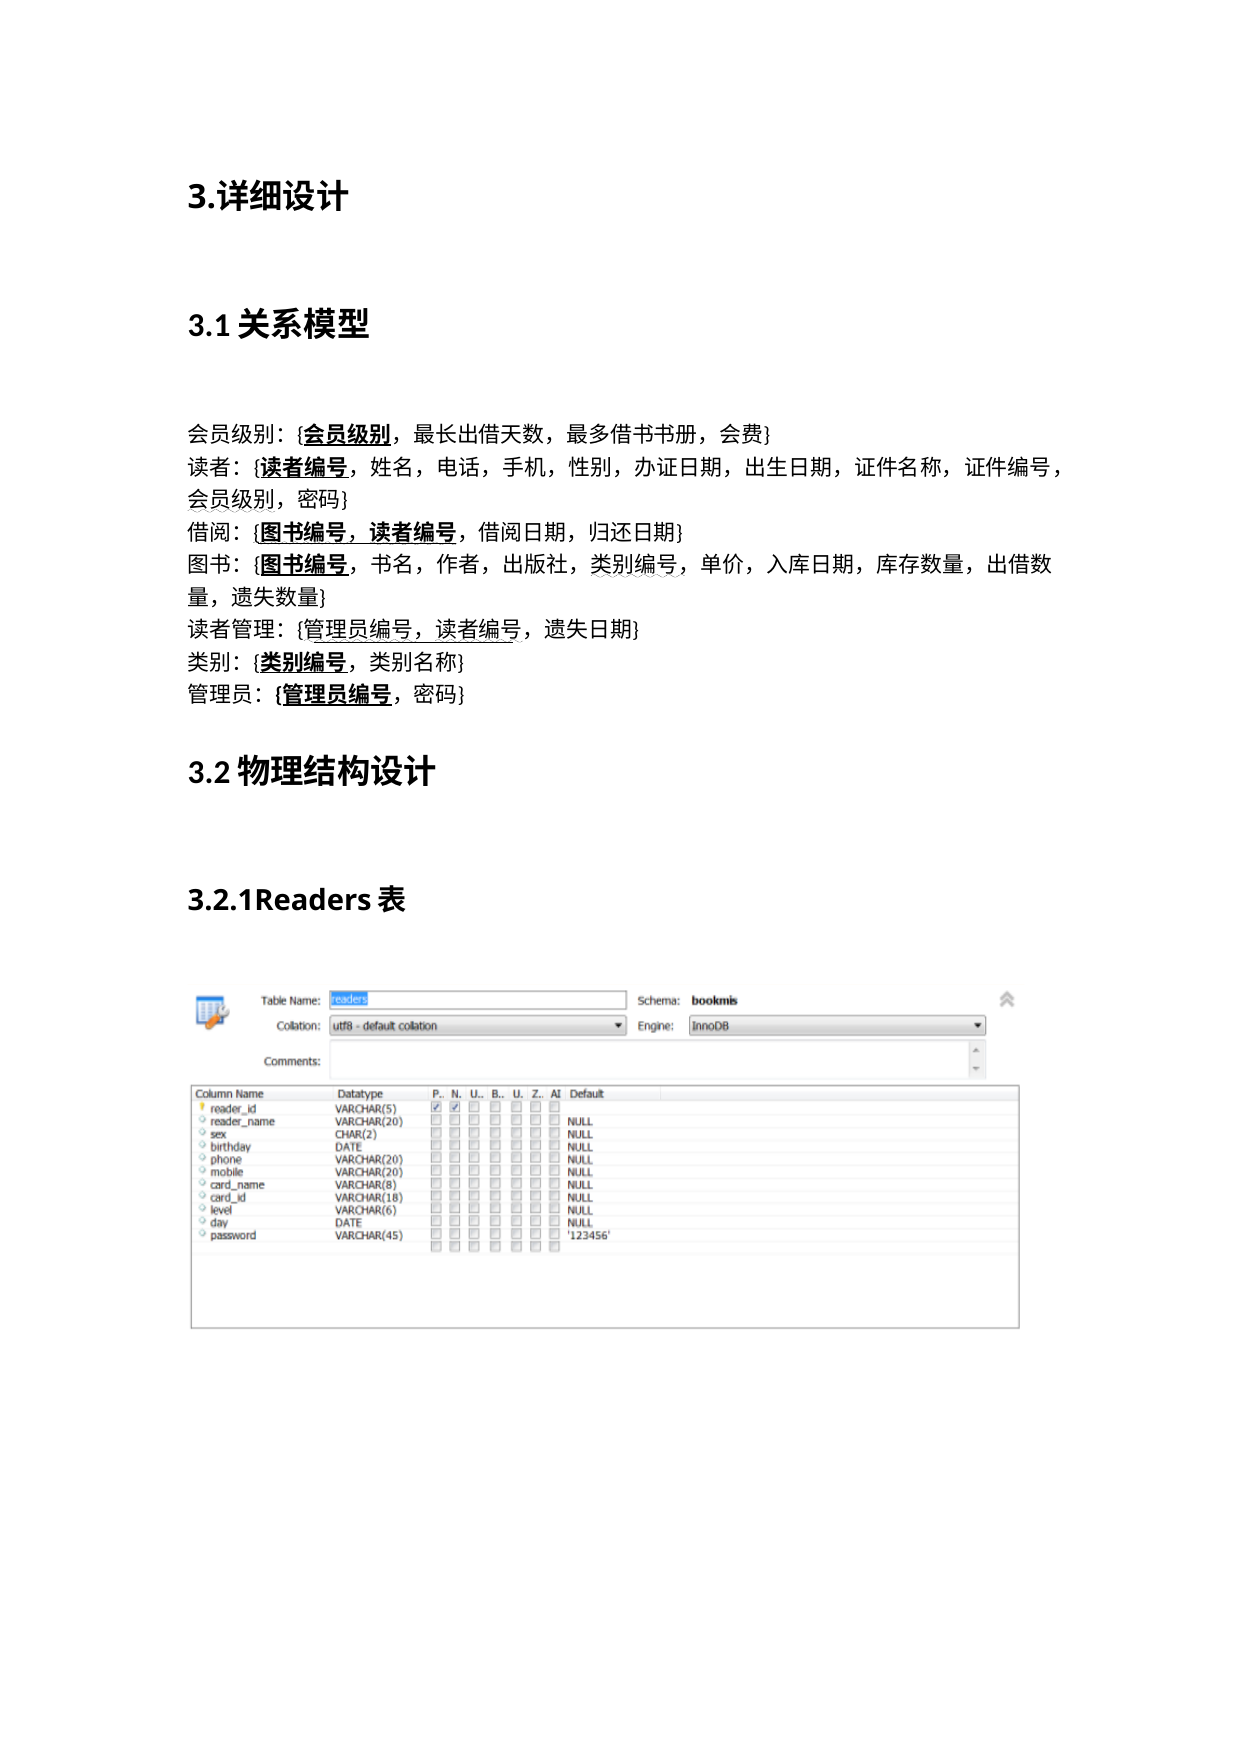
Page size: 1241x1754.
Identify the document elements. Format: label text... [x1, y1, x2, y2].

text 借阅：{图书编号，读者编号，借阅日期，归还日期} [187, 514, 1053, 547]
subtitle 3.1关系模型 [187, 289, 1053, 354]
text 会员级别：{会员级别，最长出借天数，最多借书书册，会费} [187, 417, 1053, 449]
subtitle 3.2物理结构设计 [187, 736, 1053, 801]
text 读者管理：{管理员编号，读者编号，遗失日期} [187, 612, 1053, 644]
text 类别：{类别编号，类别名称} [187, 644, 1053, 677]
text 图书：{图书编号，书名，作者，出版社，类别编号，单价，入库日期，库存数量，出借数量，遗失数量} [187, 547, 1053, 612]
picture [187, 984, 1025, 1333]
subtitle 3.详细设计 [187, 162, 1053, 227]
subtitle 3.2.1Readers表 [187, 865, 1053, 930]
text 读者：{读者编号，姓名，电话，手机，性别，办证日期，出生日期，证件名称，证件编号，会员级别，密码} [187, 449, 1053, 514]
text 管理员：{管理员编号，密码} [187, 677, 1053, 709]
